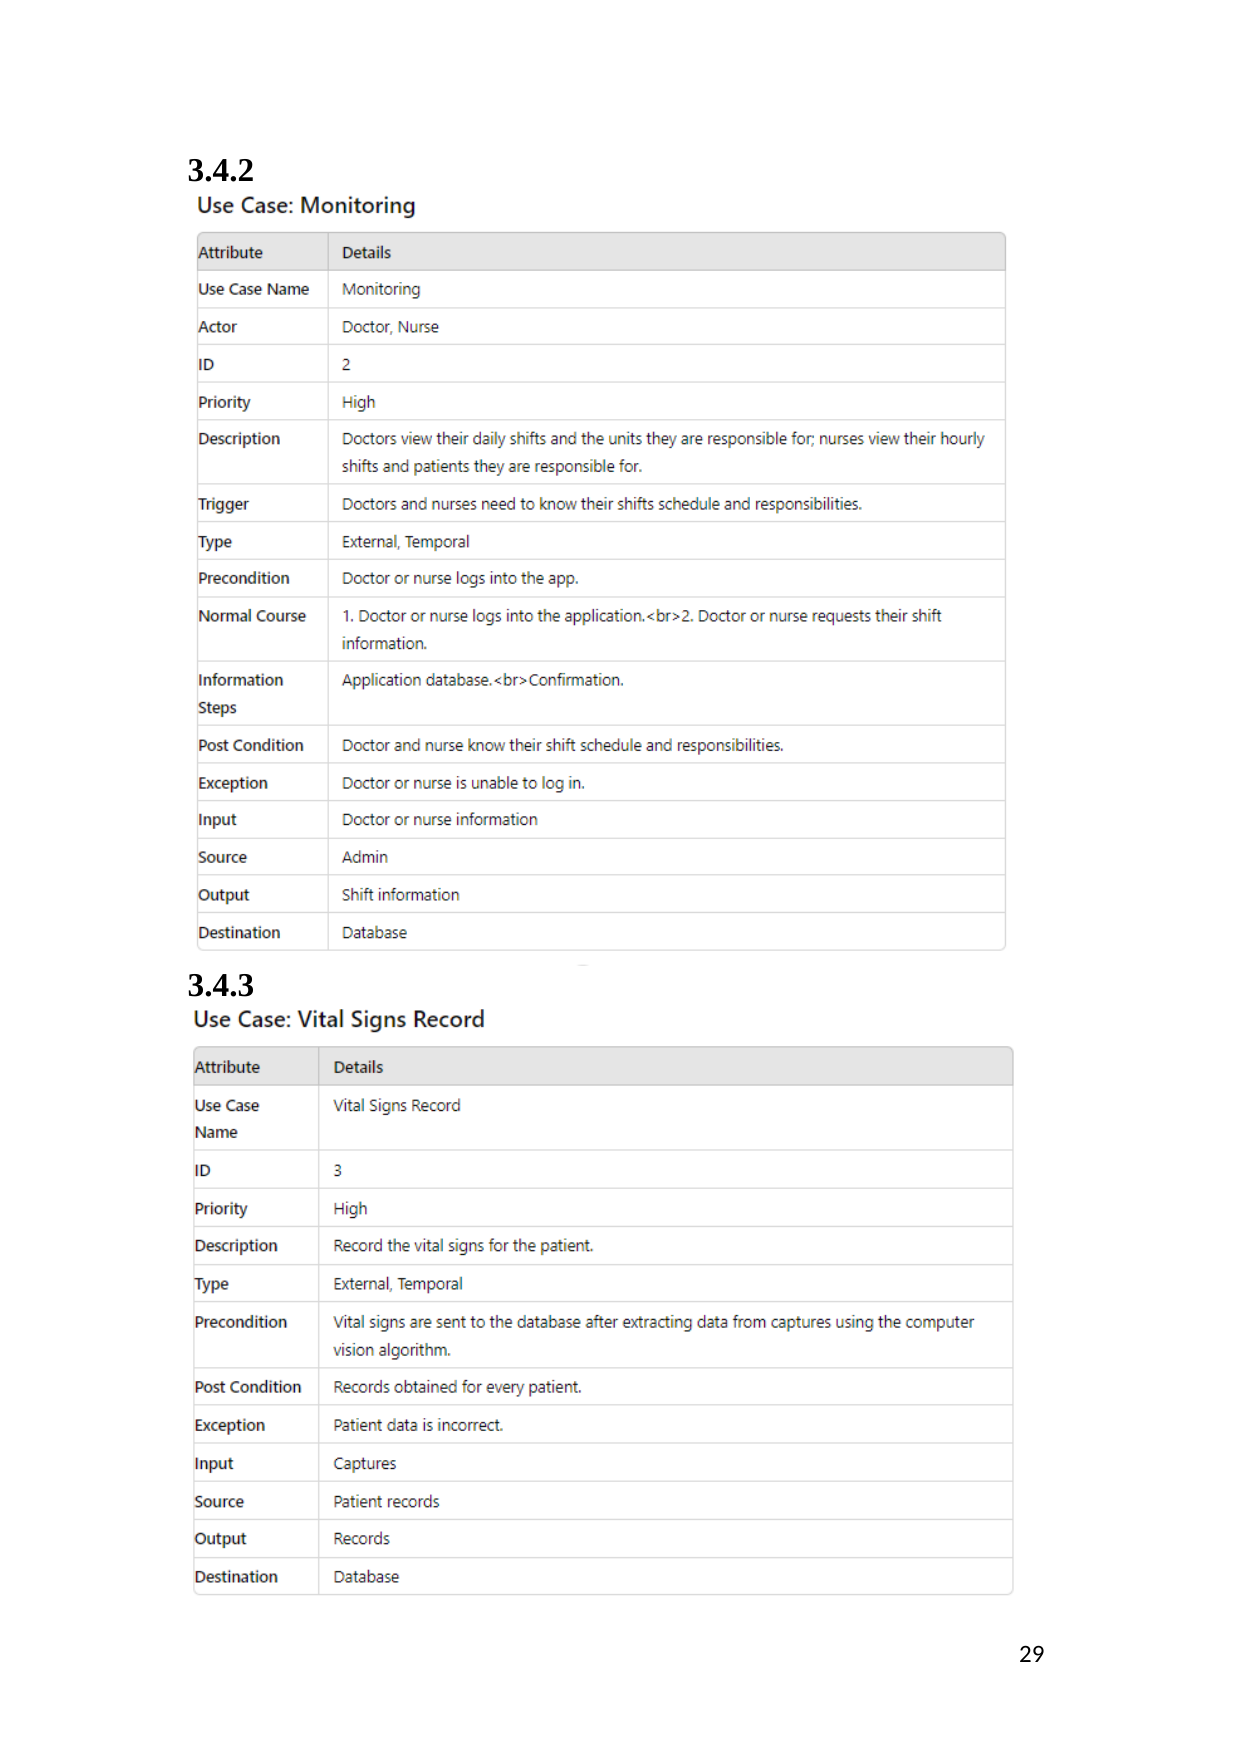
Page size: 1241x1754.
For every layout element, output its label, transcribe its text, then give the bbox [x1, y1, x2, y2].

picture [187, 1003, 1015, 1603]
picture [187, 188, 1015, 966]
text 3.4.2 [187, 150, 1053, 188]
